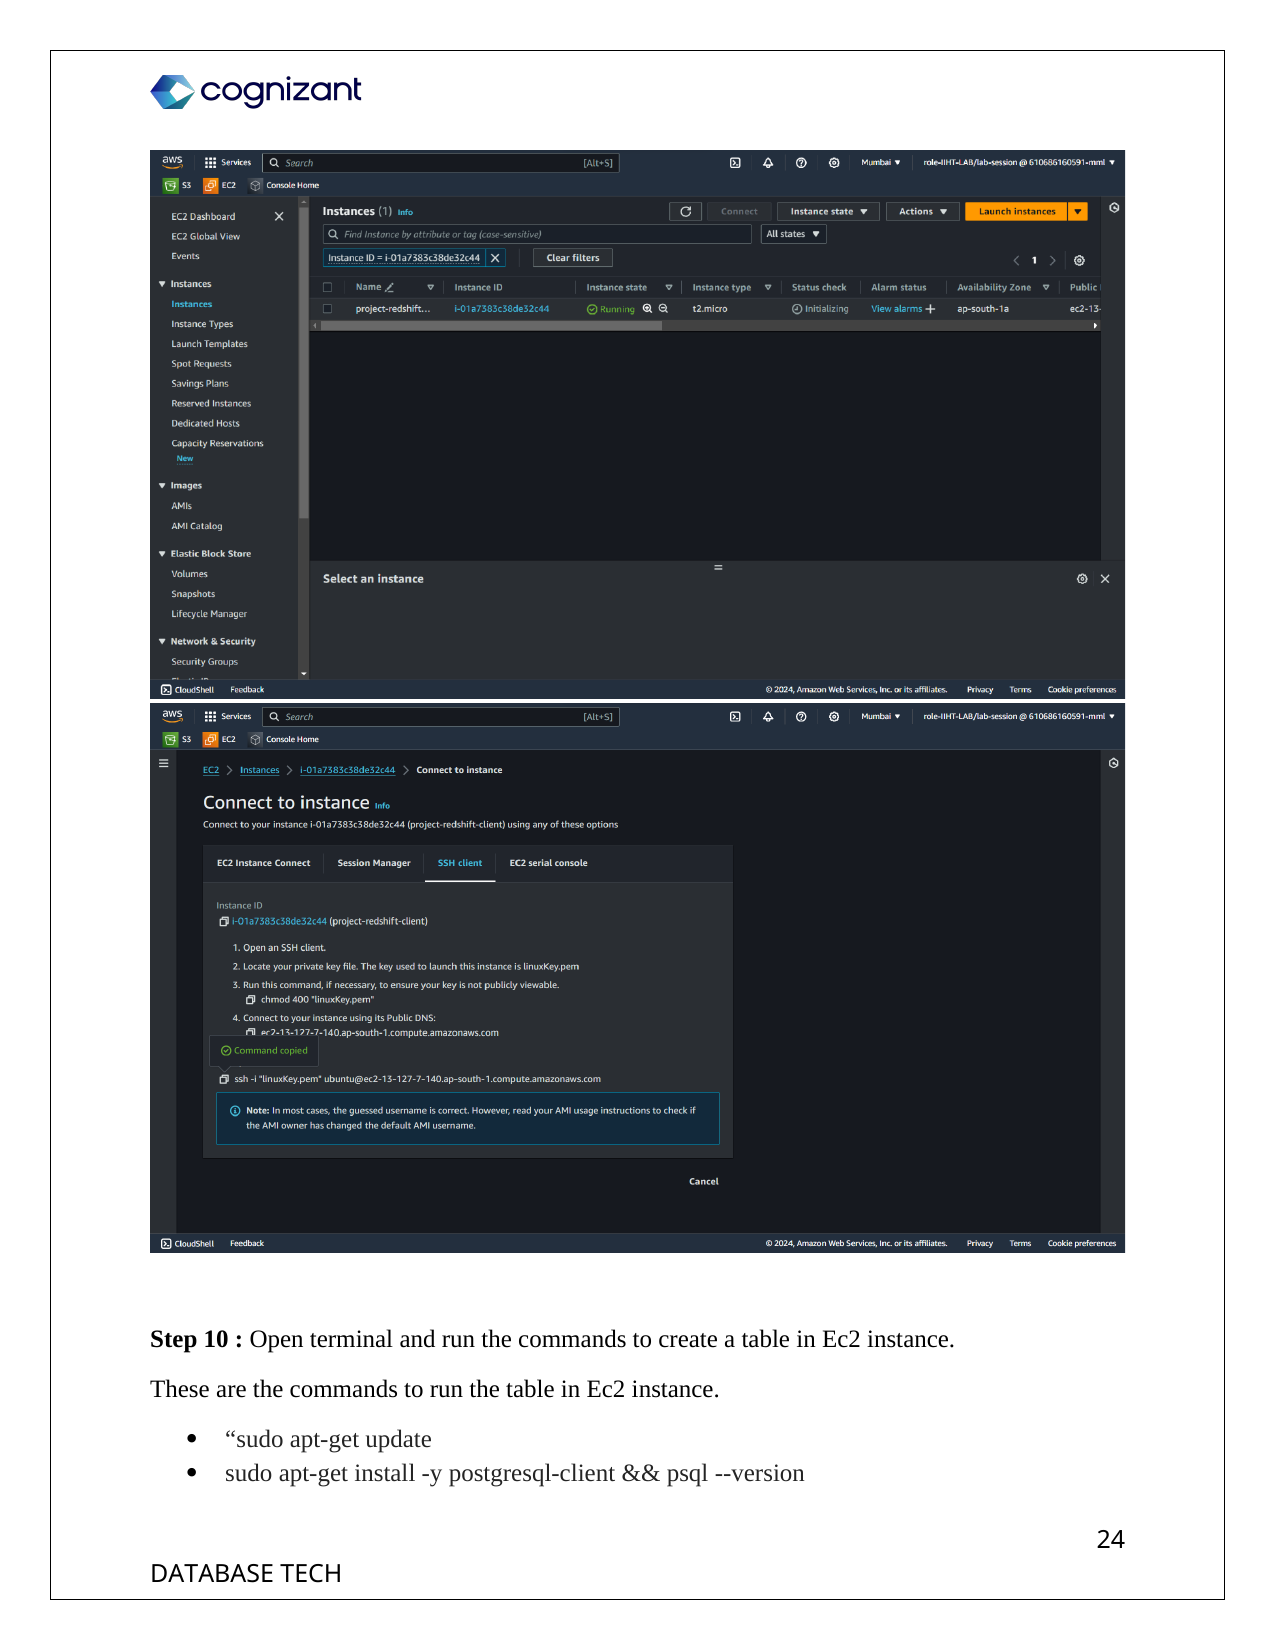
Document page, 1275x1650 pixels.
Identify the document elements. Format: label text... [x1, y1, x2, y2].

picture [150, 703, 1125, 1253]
text Step 10 : Open terminal and run the commands to create a table in Ec2 instance. [150, 1324, 1125, 1353]
list sudo apt-get install -y postgresql-client && psql --version [187, 1458, 1125, 1486]
picture [150, 75, 362, 109]
list “sudo apt-get update [187, 1424, 1125, 1453]
picture [150, 150, 1125, 699]
text These are the commands to run the table in Ec2 instance. [150, 1374, 1125, 1403]
